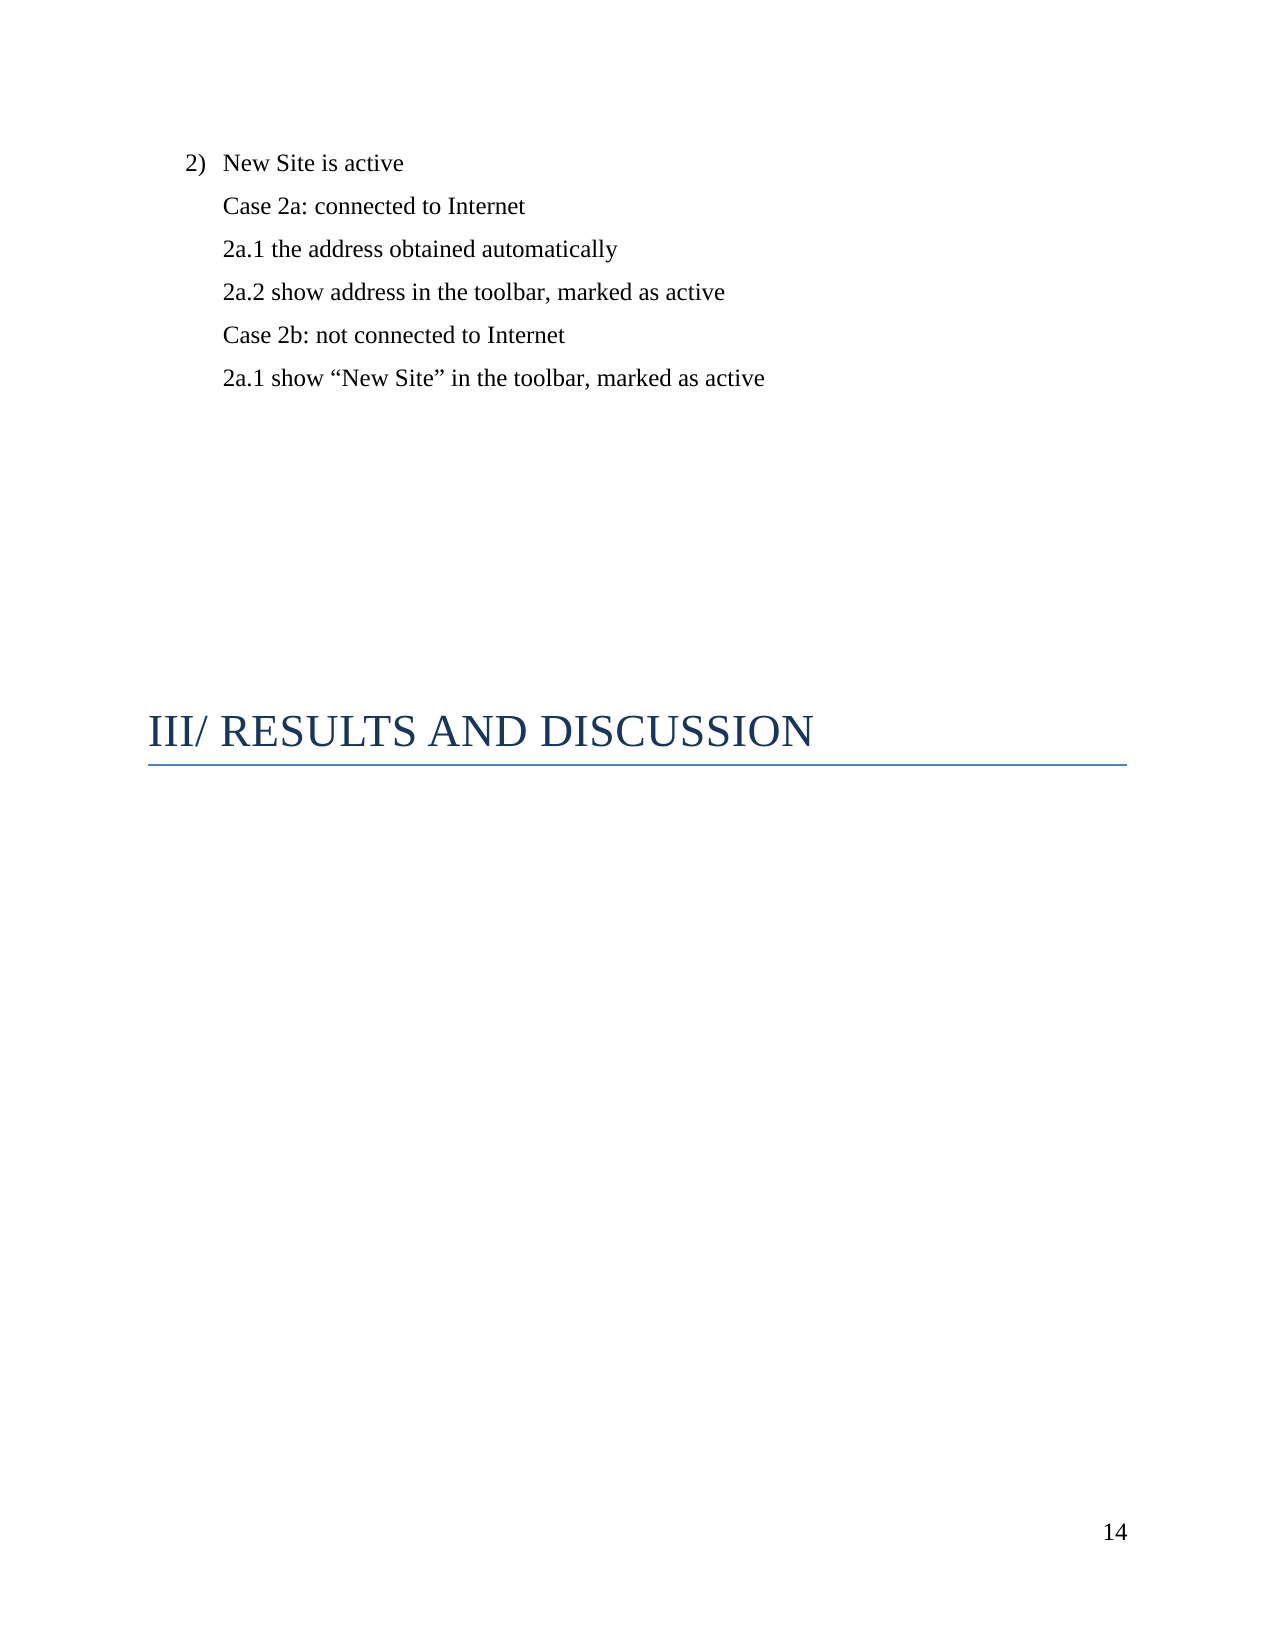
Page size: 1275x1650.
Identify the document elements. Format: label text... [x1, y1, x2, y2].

list 2a.1 the address obtained automatically [223, 234, 1127, 263]
list Case 2b: not connected to Internet [223, 320, 1127, 349]
list 2a.2 show address in the toolbar, marked as active [223, 277, 1127, 306]
list 2a.1 show “New Site” in the toolbar, marked as active [223, 363, 1127, 392]
list Case 2a: connected to Internet [223, 191, 1127, 219]
subtitle III/ RESULTS AND DISCUSSION [148, 703, 1127, 764]
list New Site is active [185, 148, 1127, 176]
